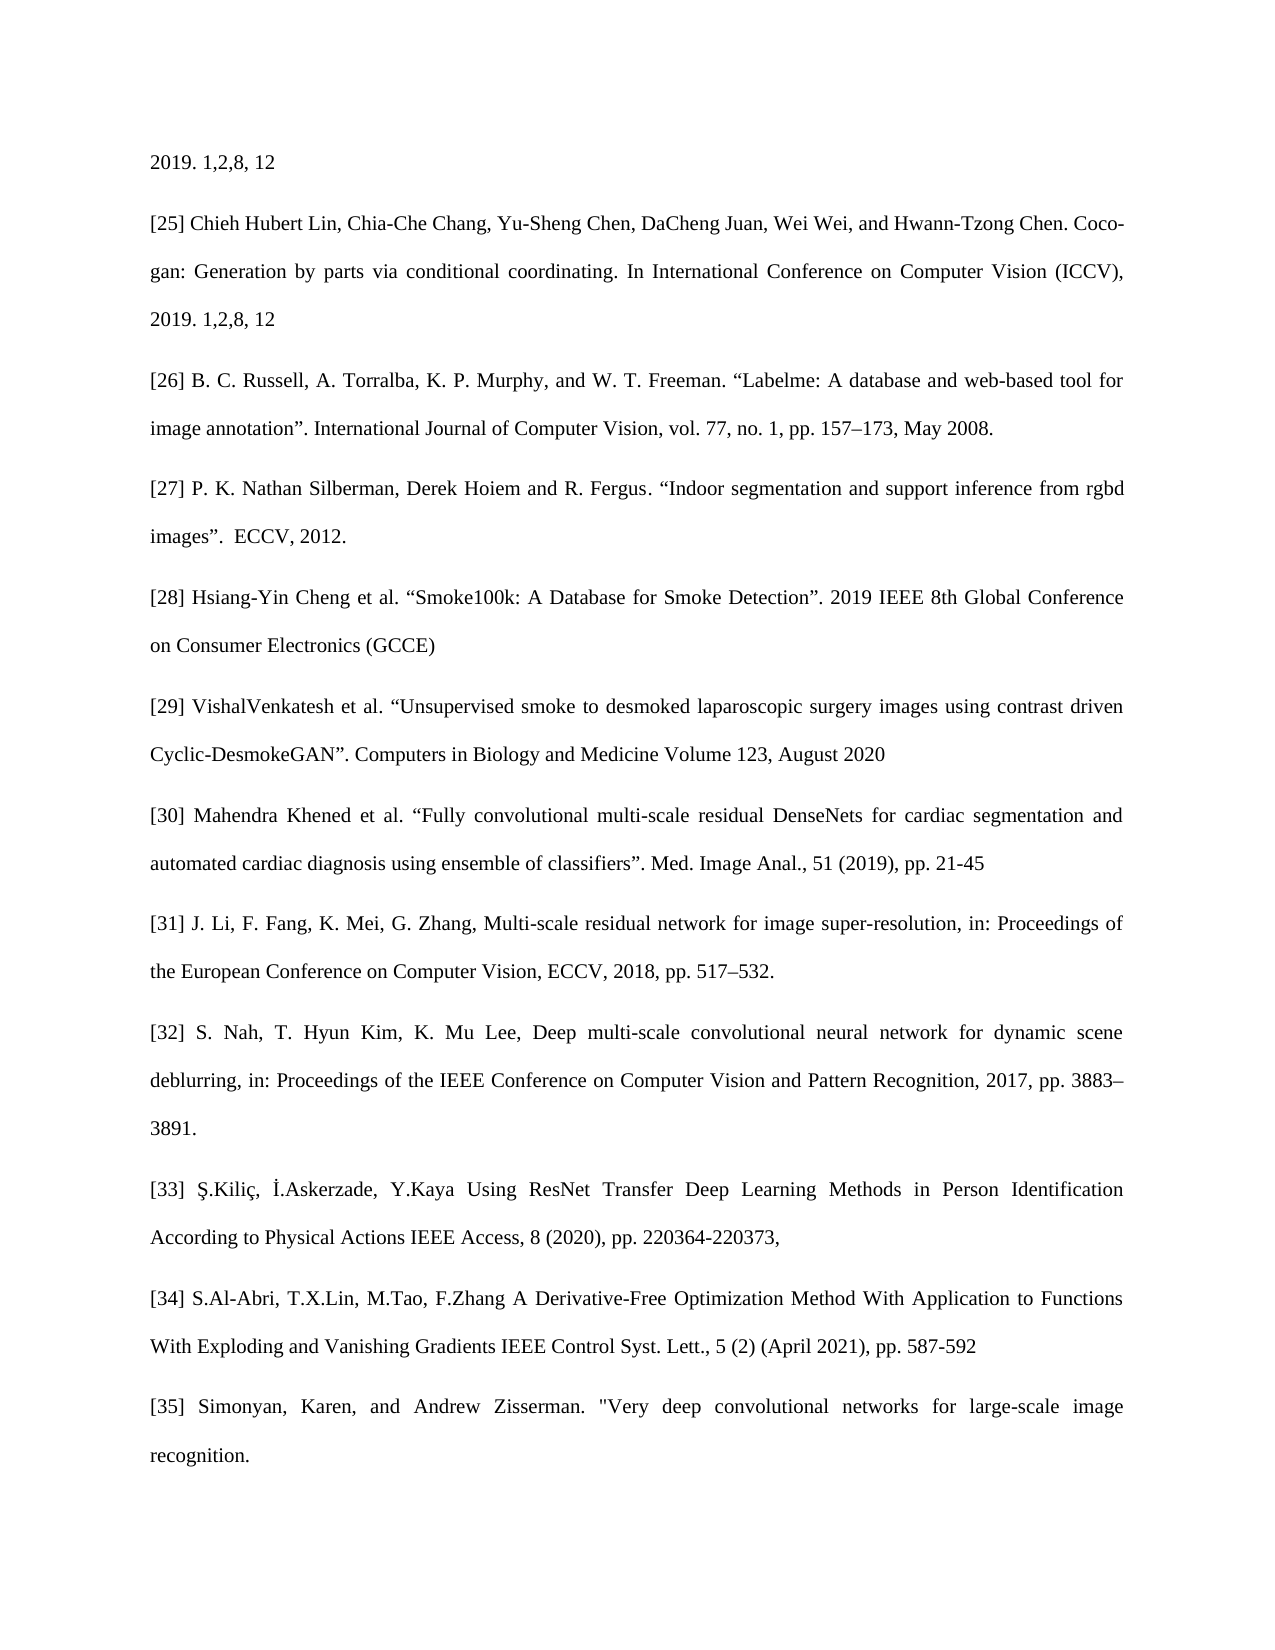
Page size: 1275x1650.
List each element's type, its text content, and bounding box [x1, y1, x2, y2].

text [150, 150, 1125, 174]
text [26] B. C. Russell, A. Torralba, K. P. Murphy, and W. T. Freeman. “Labelme: A database and web-based tool for image annotation”. International Journal of Computer Vision, vol. 77, no. 1, pp. 157–173, May 2008. [150, 367, 1125, 440]
text [25] Chieh Hubert Lin, Chia-Che Chang, Yu-Sheng Chen, DaCheng Juan, Wei Wei, and Hwann-Tzong Chen. Coco-gan: Generation by parts via conditional coordinating. In International Conference on Computer Vision (ICCV), 2019. 1,2,8, 12 [150, 211, 1125, 331]
text [32] S. Nah, T. Hyun Kim, K. Mu Lee, Deep multi-scale convolutional neural network for dynamic scene deblurring, in: Proceedings of the IEEE Conference on Computer Vision and Pattern Recognition, 2017, pp. 3883–3891. [150, 1020, 1125, 1140]
text [31] J. Li, F. Fang, K. Mei, G. Zhang, Multi-scale residual network for image super-resolution, in: Proceedings of the European Conference on Computer Vision, ECCV, 2018, pp. 517–532. [150, 911, 1125, 983]
text [29] VishalVenkatesh et al. “Unsupervised smoke to desmoked laparoscopic surgery images using contrast driven Cyclic-DesmokeGAN”. Computers in Biology and Medicine Volume 123, August 2020 [150, 694, 1125, 766]
text [33] Ş.Kiliç, İ.Askerzade, Y.Kaya Using ResNet Transfer Deep Learning Methods in Person Identification According to Physical Actions IEEE Access, 8 (2020), pp. 220364-220373, [150, 1177, 1125, 1249]
text [30] Mahendra Khened et al. “Fully convolutional multi-scale residual DenseNets for cardiac segmentation and automated cardiac diagnosis using ensemble of classifiers”. Med. Image Anal., 51 (2019), pp. 21-45 [150, 802, 1125, 875]
text [34] S.Al-Abri, T.X.Lin, M.Tao, F.Zhang A Derivative-Free Optimization Method With Application to Functions With Exploding and Vanishing Gradients IEEE Control Syst. Lett., 5 (2) (April 2021), pp. 587-592 [150, 1286, 1125, 1358]
text [27] P. K. Nathan Silberman, Derek Hoiem and R. Fergus. “Indoor segmentation and support inference from rgbd images”. ECCV, 2012. [150, 476, 1125, 548]
text [28] Hsiang-Yin Cheng et al. “Smoke100k: A Database for Smoke Detection”. 2019 IEEE 8th Global Conference on Consumer Electronics (GCCE) [150, 585, 1125, 657]
text [35] Simonyan, Karen, and Andrew Zisserman. "Very deep convolutional networks for large-scale image recognition. [150, 1394, 1125, 1467]
